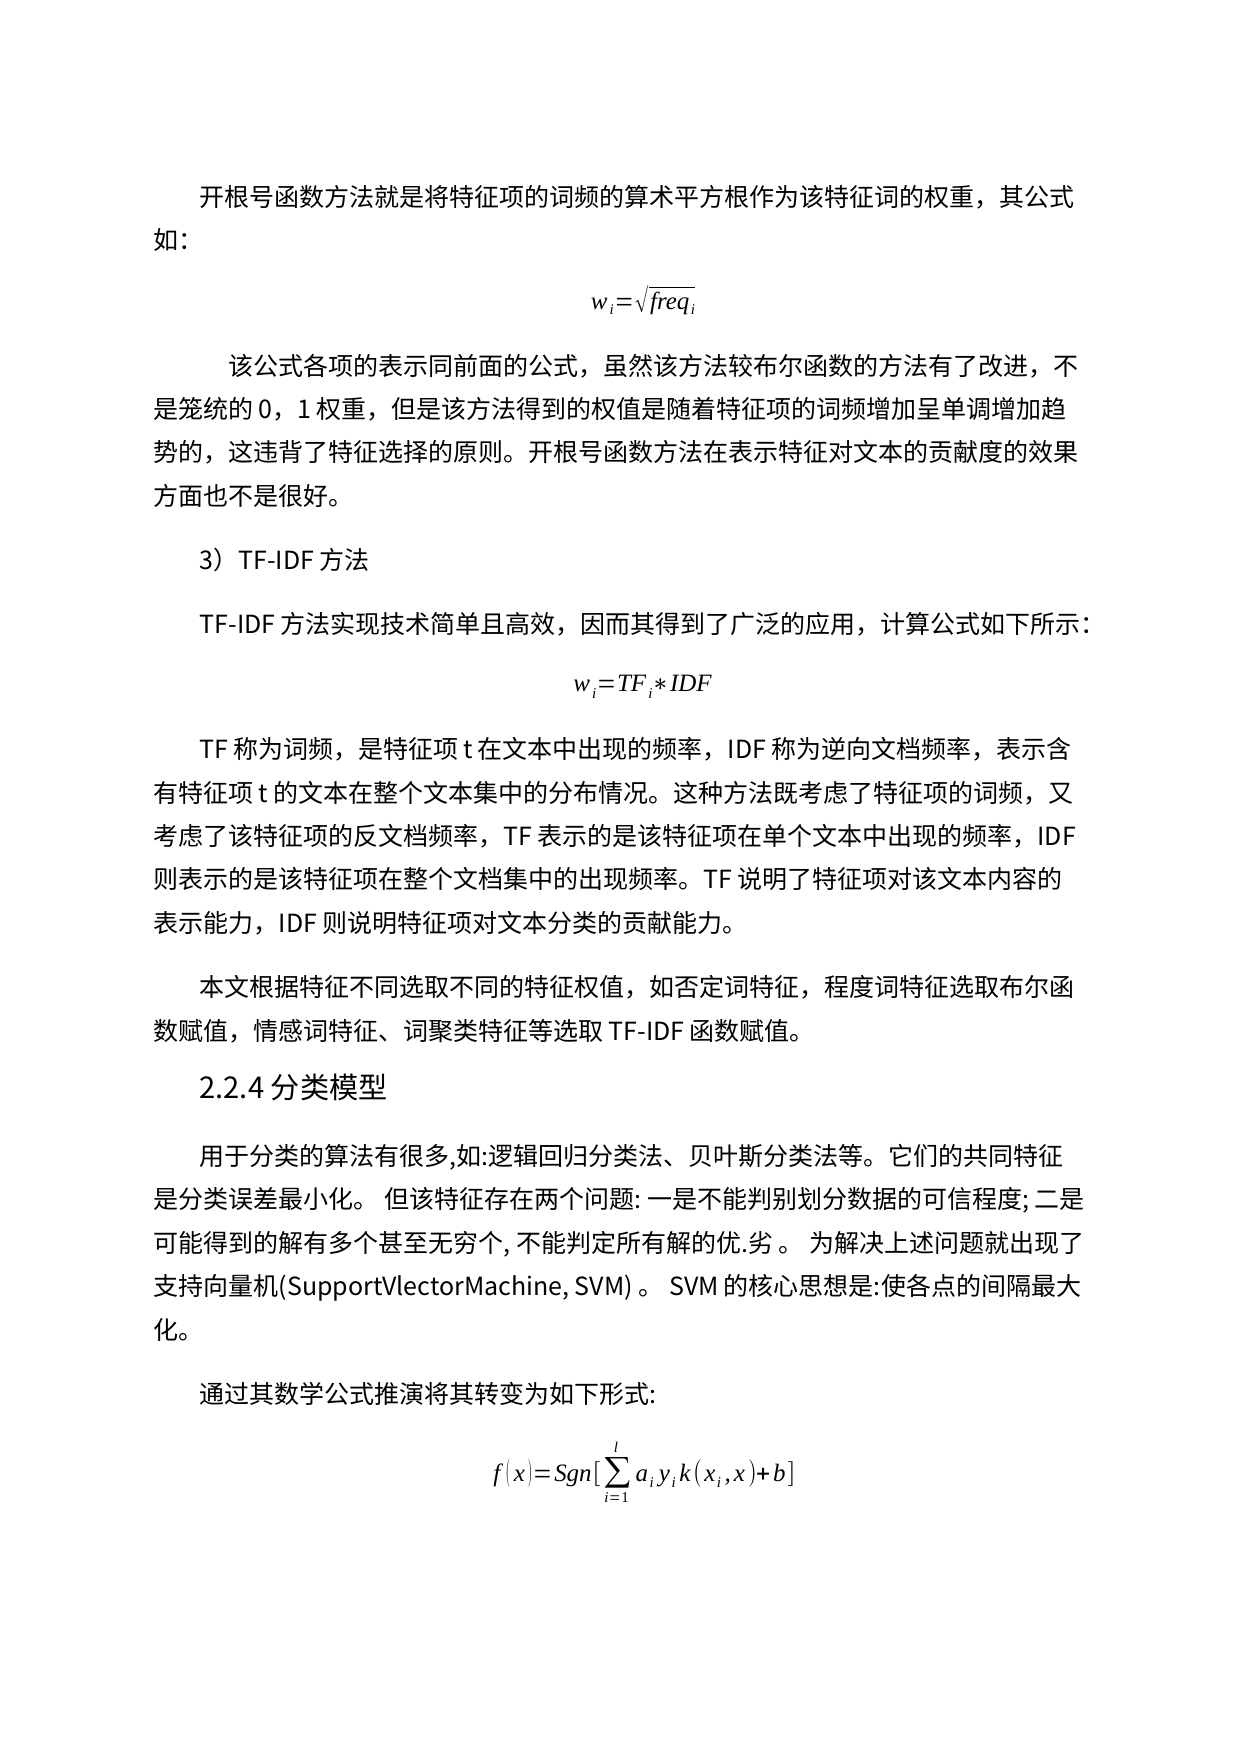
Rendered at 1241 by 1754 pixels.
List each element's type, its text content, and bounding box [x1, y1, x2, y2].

text 开根号函数方法就是将特征项的词频的算术平方根作为该特征词的权重，其公式如： [153, 177, 1087, 257]
subtitle 2.2.4 分类模型 [199, 1065, 1087, 1107]
text 用于分类的算法有很多,如:逻辑回归分类法、贝叶斯分类法等。它们的共同特征是分类误差最小化。 但该特征存在两个问题: 一是不能判别划分数据的可信程度; 二是可能得到的解有多个甚至无穷个, 不能判定所有解的优.劣 。 为解决上述问题就出现了支持向量机(SupportVlectorMachine, SVM) 。 SVM的核心思想是:使各点的间隔最大化。 [153, 1137, 1087, 1347]
text 通过其数学公式推演将其转变为如下形式: [153, 1374, 1087, 1411]
text 该公式各项的表示同前面的公式，虽然该方法较布尔函数的方法有了改进，不是笼统的0，1权重，但是该方法得到的权值是随着特征项的词频增加呈单调增加趋势的，这违背了特征选择的原则。开根号函数方法在表示特征对文本的贡献度的效果方面也不是很好。 [153, 346, 1087, 512]
text 3）TF-IDF方法 [153, 541, 1087, 577]
text TF称为词频，是特征项t在文本中出现的频率，IDF称为逆向文档频率，表示含有特征项t的文本在整个文本集中的分布情况。这种方法既考虑了特征项的词频，又考虑了该特征项的反文档频率，TF表示的是该特征项在单个文本中出现的频率，IDF则表示的是该特征项在整个文档集中的出现频率。TF说明了特征项对该文本内容的表示能力，IDF则说明特征项对文本分类的贡献能力。 [153, 730, 1087, 940]
text 本文根据特征不同选取不同的特征权值，如否定词特征，程度词特征选取布尔函数赋值，情感词特征、词聚类特征等选取TF-IDF函数赋值。 [153, 968, 1087, 1047]
text TF-IDF方法实现技术简单且高效，因而其得到了广泛的应用，计算公式如下所示： [153, 605, 1087, 641]
